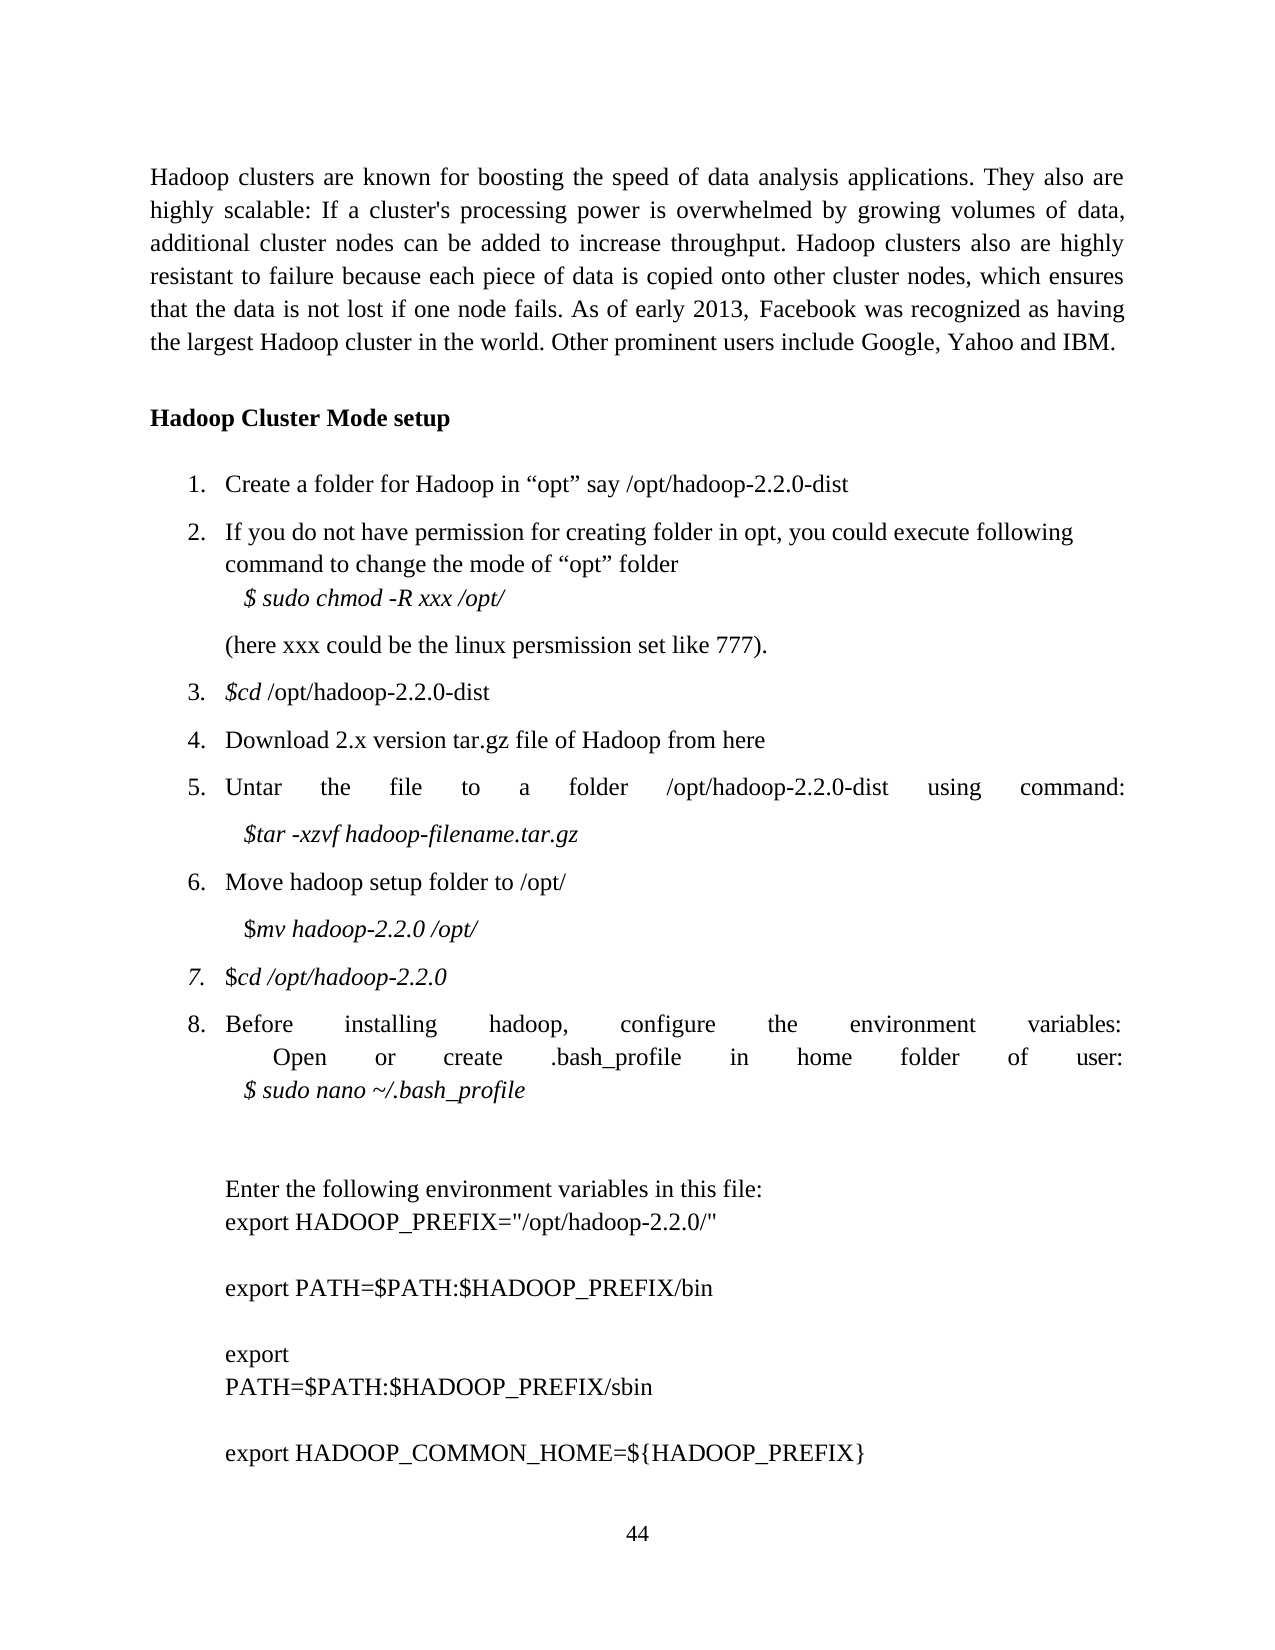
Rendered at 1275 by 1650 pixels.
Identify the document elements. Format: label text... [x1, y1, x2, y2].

text export HADOOP_COMMON_HOME=${HADOOP_PREFIX} [225, 1438, 877, 1467]
list $cd /opt/hadoop-2.2.0 [187, 962, 1210, 991]
list $cd /opt/hadoop-2.2.0-dist [187, 677, 1210, 706]
subtitle Hadoop Cluster Mode setup [150, 403, 1210, 432]
text $mv hadoop-2.2.0 /opt/ [244, 914, 1210, 943]
list If you do not have permission for creating folder in opt, you could execute following command to change the mode of “opt” folder [187, 517, 1125, 578]
text $tar -xzvf hadoop-filename.tar.gz [244, 819, 1210, 848]
text export PATH=$PATH:$HADOOP_PREFIX/sbin [225, 1339, 723, 1401]
list Before installing hadoop, configure the environment variables: Open or create .bash_profile in home folder of user: [187, 1009, 1125, 1071]
text $ sudo nano ~/.bash_profile [244, 1075, 1210, 1104]
text $ sudo chmod -R xxx /opt/ [244, 583, 1210, 611]
text export PATH=$PATH:$HADOOP_PREFIX/bin [225, 1273, 723, 1302]
list Move hadoop setup folder to /opt/ [187, 867, 1210, 896]
list Create a folder for Hadoop in “opt” say /opt/hadoop-2.2.0-dist [187, 469, 1210, 498]
list Download 2.x version tar.gz file of Hadoop from here [187, 725, 1210, 753]
text export HADOOP_PREFIX="/opt/hadoop-2.2.0/" [225, 1207, 723, 1236]
text Hadoop clusters are known for boosting the speed of data analysis applications. They also are highly scalable: If a cluster's processing power is overwhelmed by growing volumes of data, additional cluster nodes can be added to increase throughput. Hadoop clusters also are highly resistant to failure because each piece of data is copied onto other cluster nodes, which ensures that the data is not lost if one node fails. As of early 2013, Facebook was recognized as having the largest Hadoop cluster in the world. Other prominent users include Google, Yahoo and IBM. [150, 162, 1125, 356]
list Untar the file to a folder /opt/hadoop-2.2.0-dist using command: [187, 772, 1210, 801]
text (here xxx could be the linux persmission set like 777). [225, 630, 1210, 659]
text Enter the following environment variables in this file: [225, 1174, 1210, 1203]
